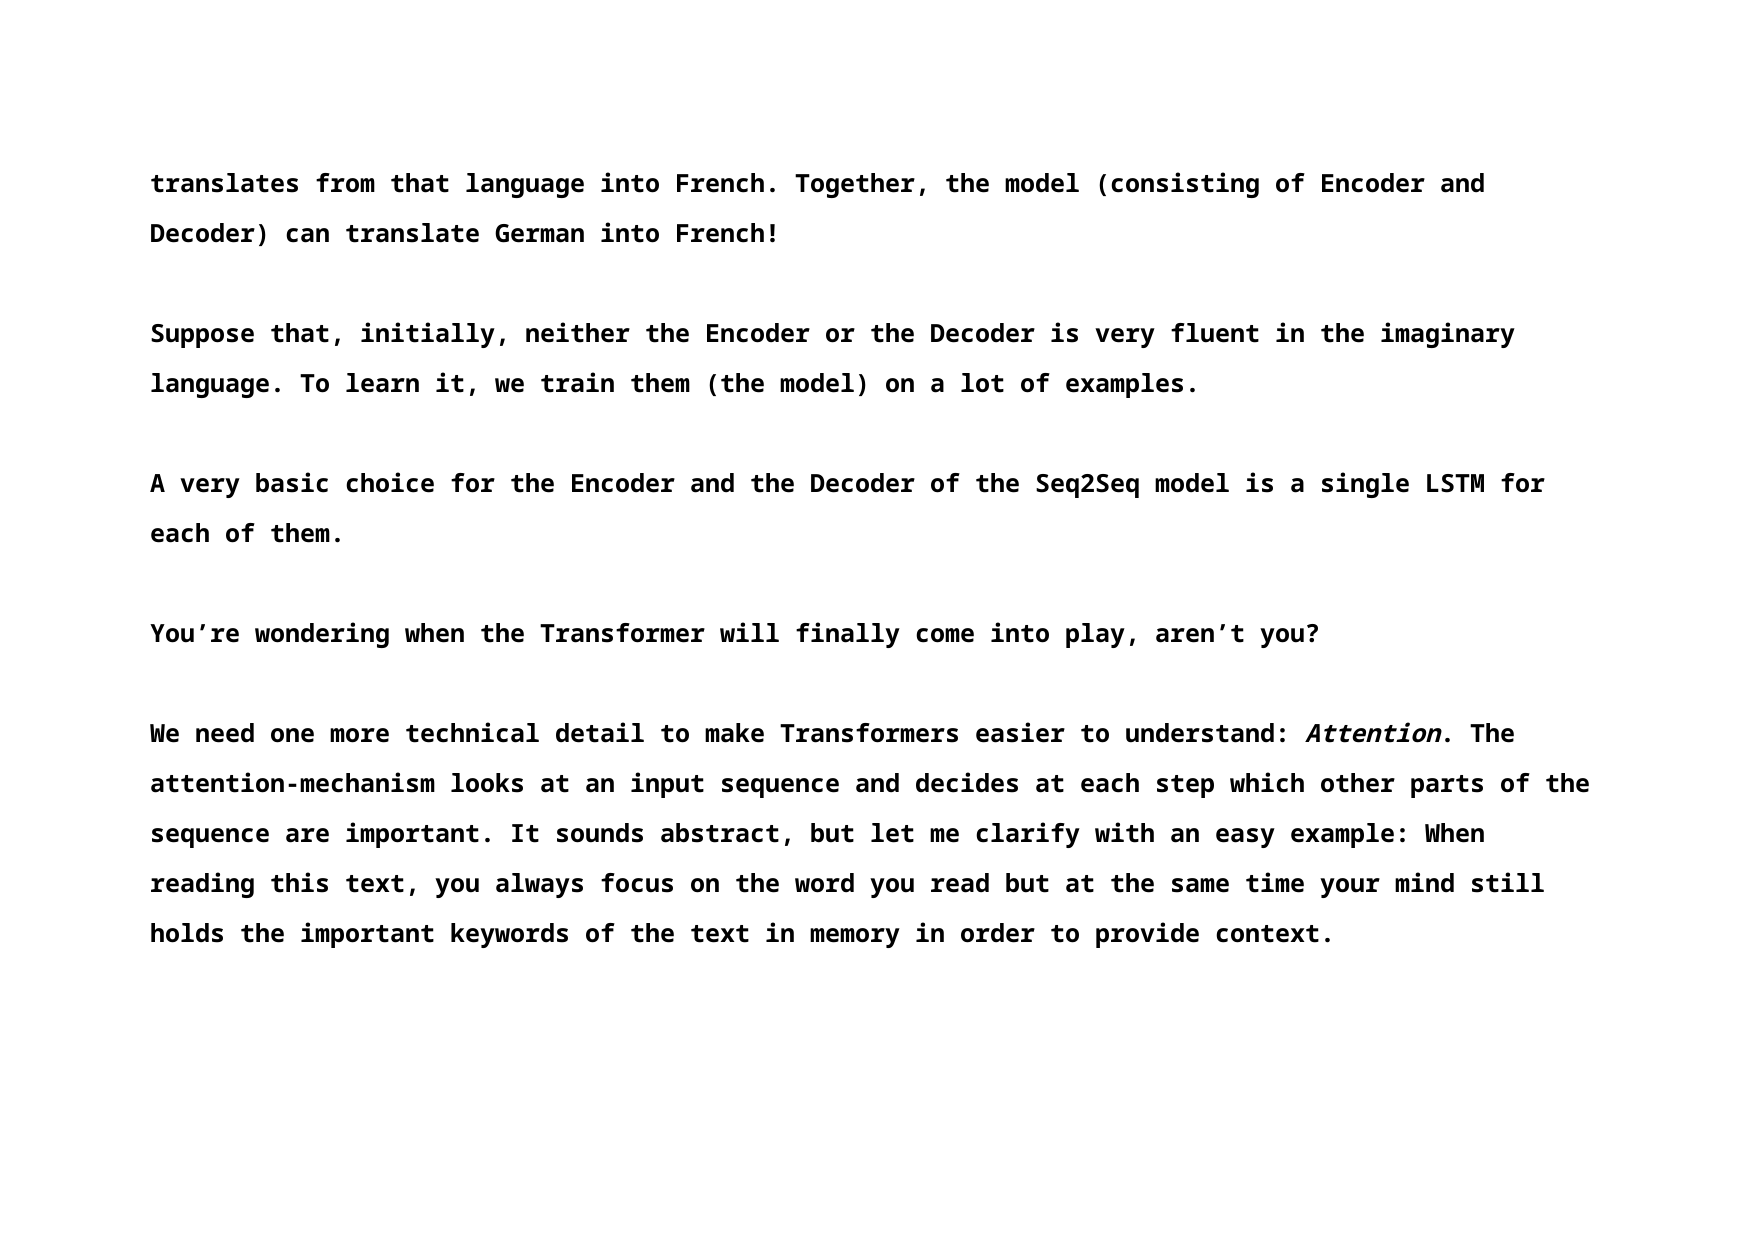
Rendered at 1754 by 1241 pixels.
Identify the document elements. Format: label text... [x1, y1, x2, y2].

text A very basic choice for the Encoder and the Decoder of the Seq2Seq model is a single LSTM for each of them. [150, 450, 1604, 550]
text Suppose that, initially, neither the Encoder or the Decoder is very fluent in the imaginary language. To learn it, we train them (the model) on a lot of examples. [150, 300, 1604, 400]
text We need one more technical detail to make Transformers easier to understand: Attention. The attention-mechanism looks at an input sequence and decides at each step which other parts of the sequence are important. It sounds abstract, but let me clarify with an easy example: When reading this text, you always focus on the word you read but at the same time your mind still holds the important keywords of the text in memory in order to provide context. [150, 700, 1604, 950]
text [150, 150, 1604, 250]
text You’re wondering when the Transformer will finally come into play, aren’t you? [150, 600, 1604, 650]
